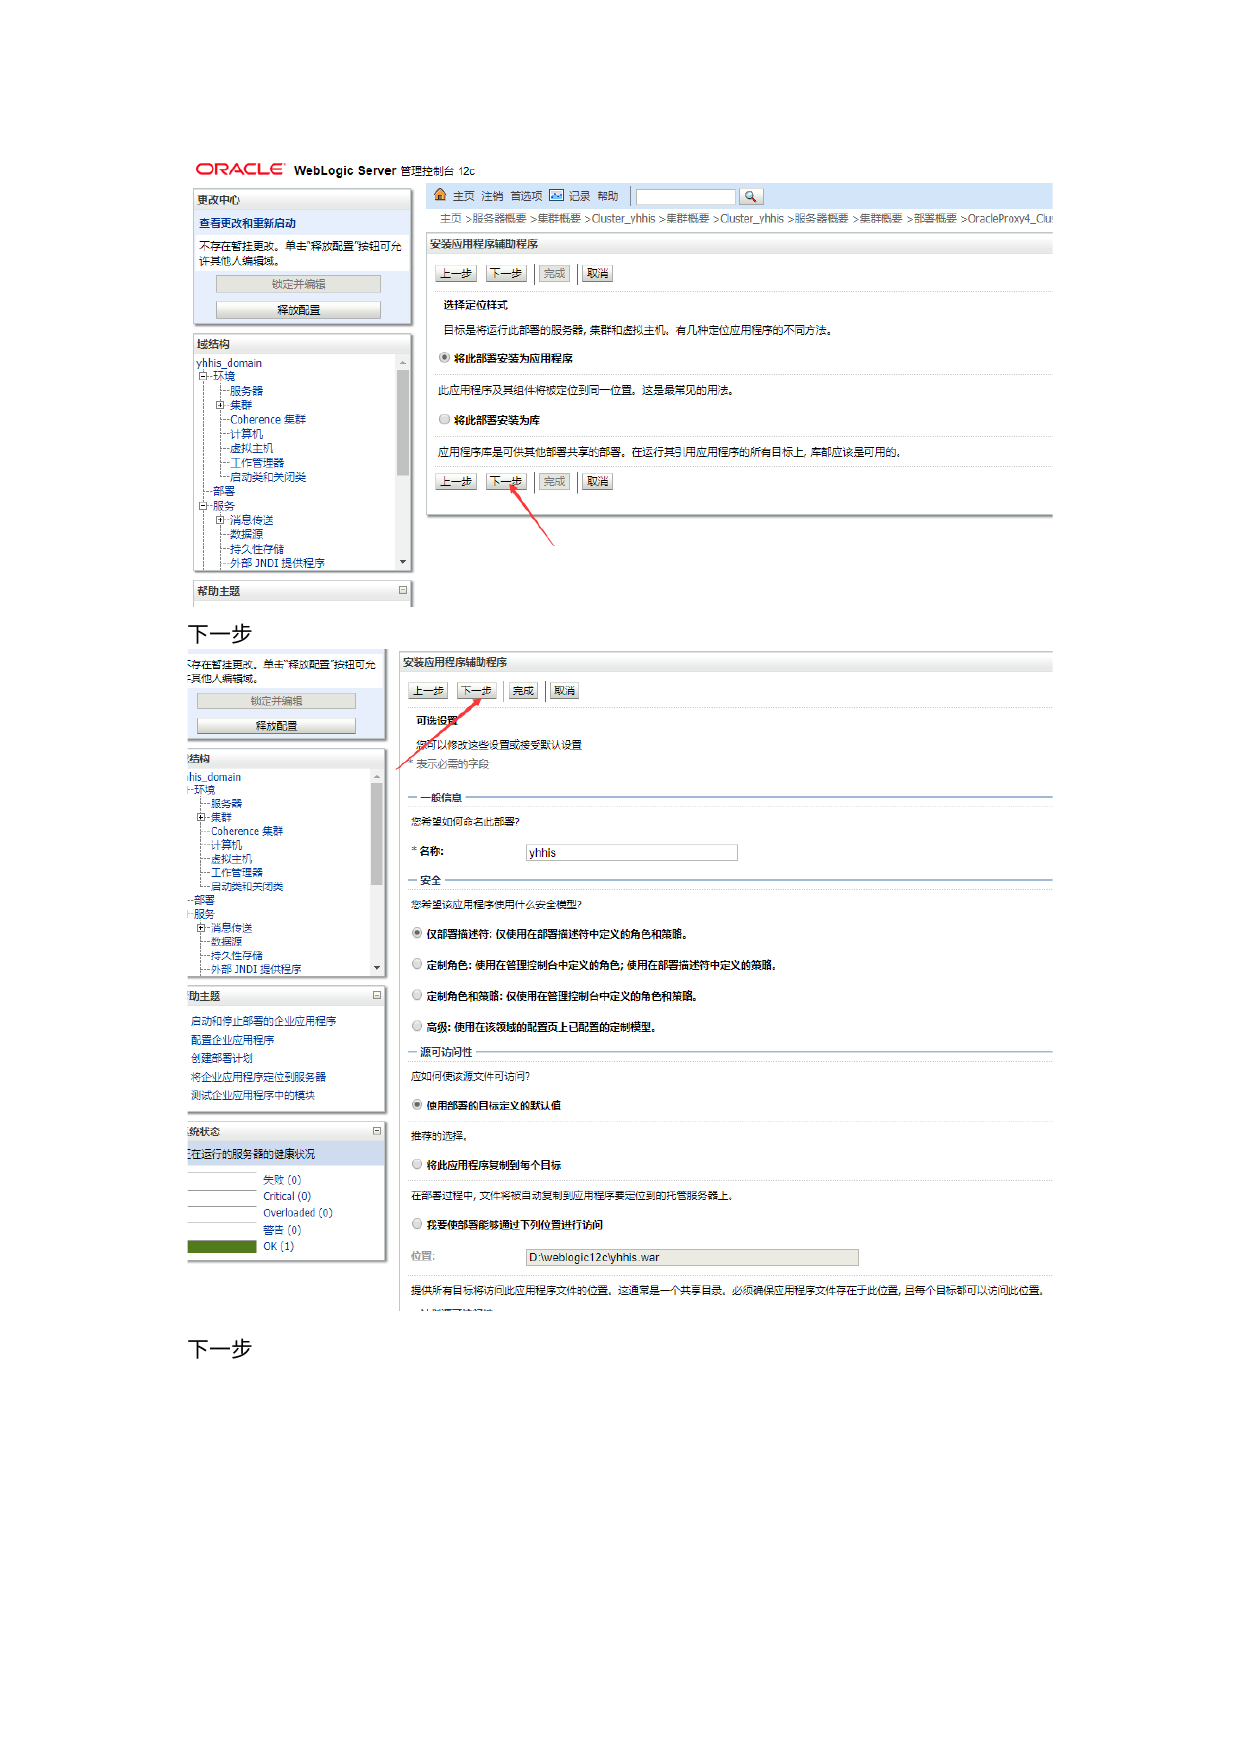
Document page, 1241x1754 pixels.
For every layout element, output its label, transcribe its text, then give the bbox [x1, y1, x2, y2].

picture [187, 162, 1053, 607]
text 下一步 [187, 617, 1053, 649]
picture [187, 649, 1053, 1311]
text 下一步 [187, 1332, 1053, 1364]
